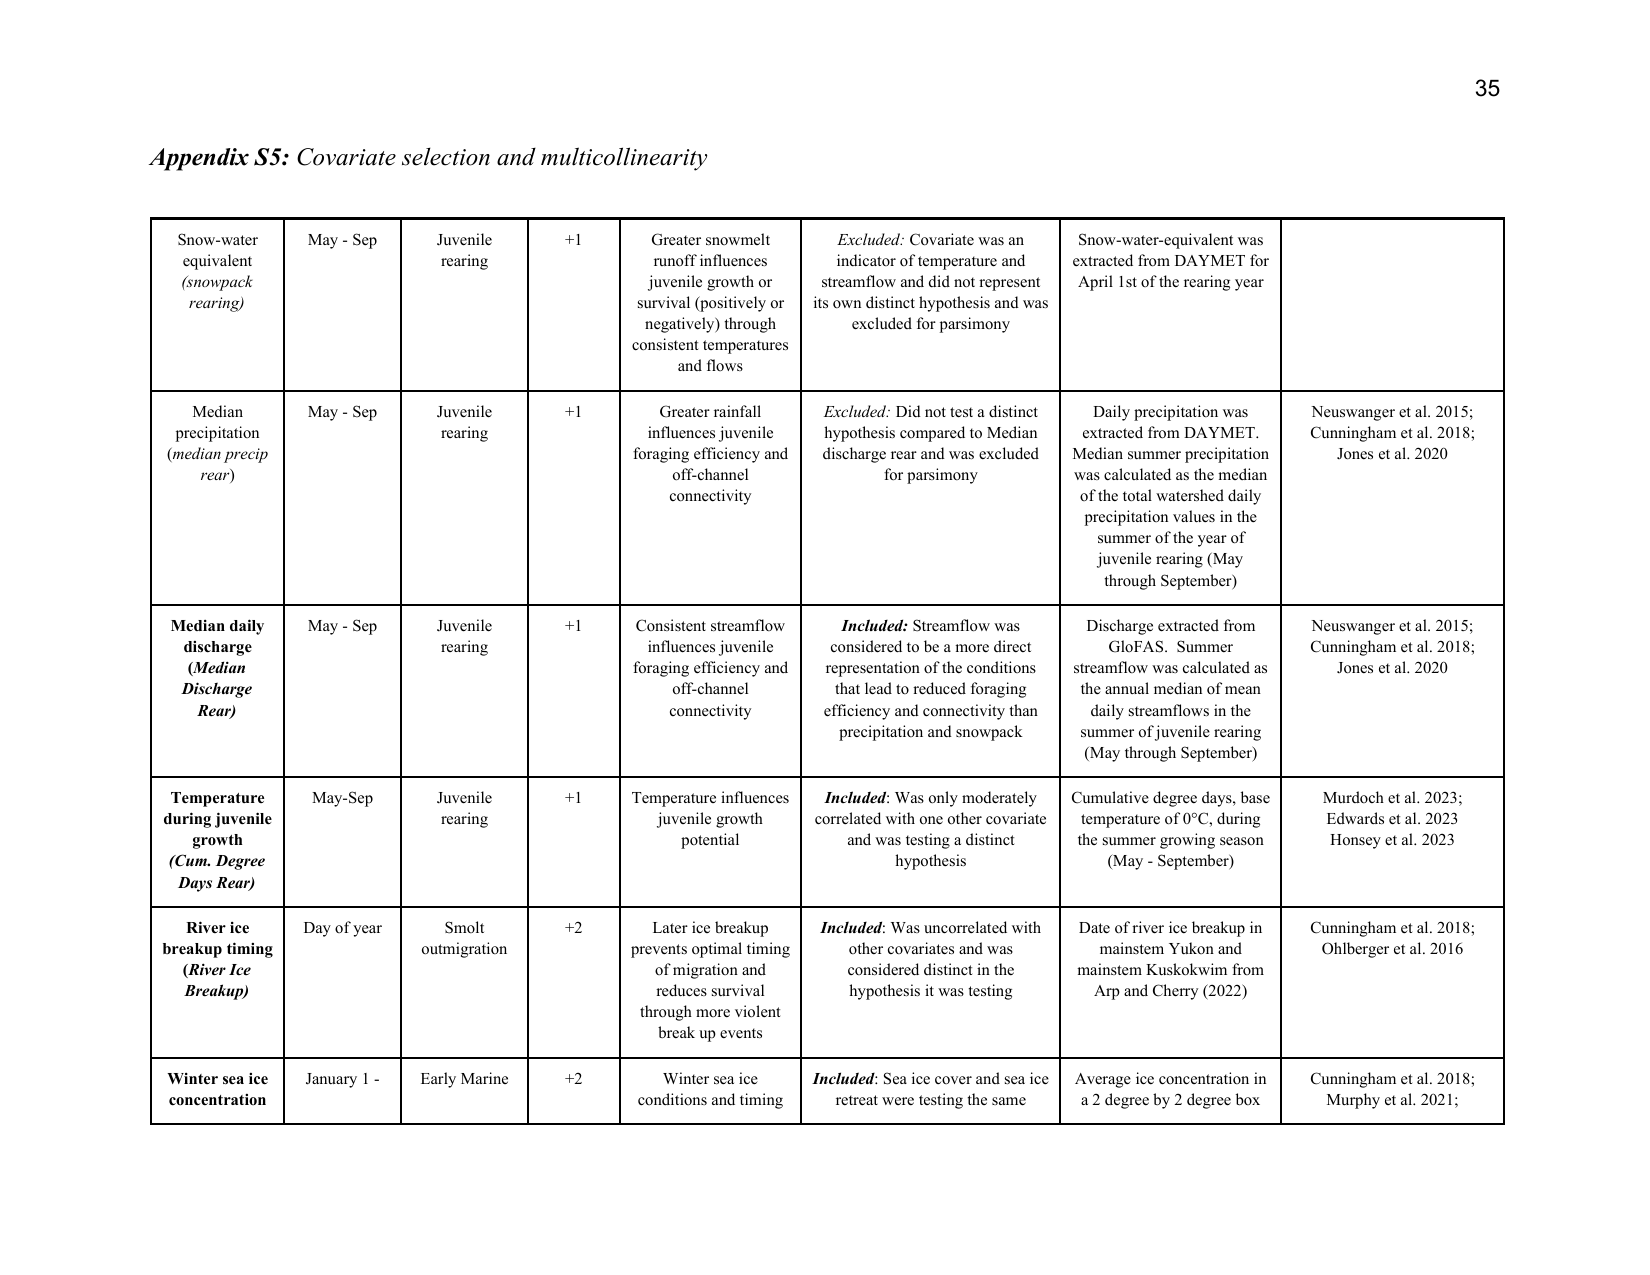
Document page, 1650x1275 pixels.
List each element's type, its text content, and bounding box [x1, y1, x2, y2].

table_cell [152, 1059, 283, 1123]
table_cell [1282, 220, 1503, 389]
table_cell Murdoch et al. 2023; Edwards et al. 2023 Honsey et al. 2023 [1282, 778, 1503, 906]
table_cell River ice breakup timing (River Ice Breakup) [152, 908, 283, 1057]
table_cell +1 [529, 392, 619, 604]
table_cell Date of river ice breakup in mainstem Yukon and mainstem Kuskokwim from Arp and Cherry (2022) [1061, 908, 1280, 1057]
table_cell Juvenile rearing [402, 778, 527, 906]
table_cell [1282, 1059, 1503, 1123]
table_cell Neuswanger et al. 2015; Cunningham et al. 2018; Jones et al. 2020 [1282, 606, 1503, 776]
table_cell Temperature during juvenile growth (Cum. Degree Days Rear) [152, 778, 283, 906]
table_cell Juvenile rearing [402, 220, 527, 389]
table_cell Discharge extracted from GloFAS. Summer streamflow was calculated as the annual median of mean daily streamflows in the summer of juvenile rearing (May through September) [1061, 606, 1280, 776]
table_cell Greater rainfall influences juvenile foraging efficiency and off-channel connectivity [621, 392, 800, 604]
table_cell Later ice breakup prevents optimal timing of migration and reduces survival through more violent break up events [621, 908, 800, 1057]
table_cell Excluded: Did not test a distinct hypothesis compared to Median discharge rear and was excluded for parsimony [802, 392, 1059, 604]
table_cell +2 [529, 908, 619, 1057]
table_cell +1 [529, 220, 619, 389]
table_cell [621, 1059, 800, 1123]
table_cell +1 [529, 778, 619, 906]
table_cell Median precipitation (median precip rear) [152, 392, 283, 604]
table_cell Day of year [285, 908, 400, 1057]
table_cell May - Sep [285, 392, 400, 604]
table_cell Early Marine [402, 1059, 527, 1123]
table_cell May-Sep [285, 778, 400, 906]
table_cell Neuswanger et al. 2015; Cunningham et al. 2018; Jones et al. 2020 [1282, 392, 1503, 604]
table_cell Included: Was uncorrelated with other covariates and was considered distinct in the hypothesis it was testing [802, 908, 1059, 1057]
table_cell Consistent streamflow influences juvenile foraging efficiency and off-channel connectivity [621, 606, 800, 776]
table_cell Included: Was only moderately correlated with one other covariate and was testing a distinct hypothesis [802, 778, 1059, 906]
table_cell Snow-water equivalent (snowpack rearing) [152, 220, 283, 389]
table_cell Snow-water-equivalent was extracted from DAYMET for April 1st of the rearing year [1061, 220, 1280, 389]
table_cell May - Sep [285, 220, 400, 389]
table_cell +2 [529, 1059, 619, 1123]
table_cell Median daily discharge (Median Discharge Rear) [152, 606, 283, 776]
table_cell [285, 1059, 400, 1123]
table_cell Smolt outmigration [402, 908, 527, 1057]
table_cell Daily precipitation was extracted from DAYMET. Median summer precipitation was calculated as the median of the total watershed daily precipitation values in the summer of the year of juvenile rearing (May through September) [1061, 392, 1280, 604]
table_cell Cumulative degree days, base temperature of 0°C, during the summer growing season (May - September) [1061, 778, 1280, 906]
table_cell May - Sep [285, 606, 400, 776]
table_cell Juvenile rearing [402, 392, 527, 604]
table_cell Juvenile rearing [402, 606, 527, 776]
table_cell Greater snowmelt runoff influences juvenile growth or survival (positively or negatively) through consistent temperatures and flows [621, 220, 800, 389]
table_cell +1 [529, 606, 619, 776]
table_cell Included: Streamflow was considered to be a more direct representation of the conditions that lead to reduced foraging efficiency and connectivity than precipitation and snowpack [802, 606, 1059, 776]
table_cell Cunningham et al. 2018; Ohlberger et al. 2016 [1282, 908, 1503, 1057]
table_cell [1061, 1059, 1280, 1123]
table_cell Temperature influences juvenile growth potential [621, 778, 800, 906]
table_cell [802, 1059, 1059, 1123]
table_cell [802, 220, 1059, 389]
